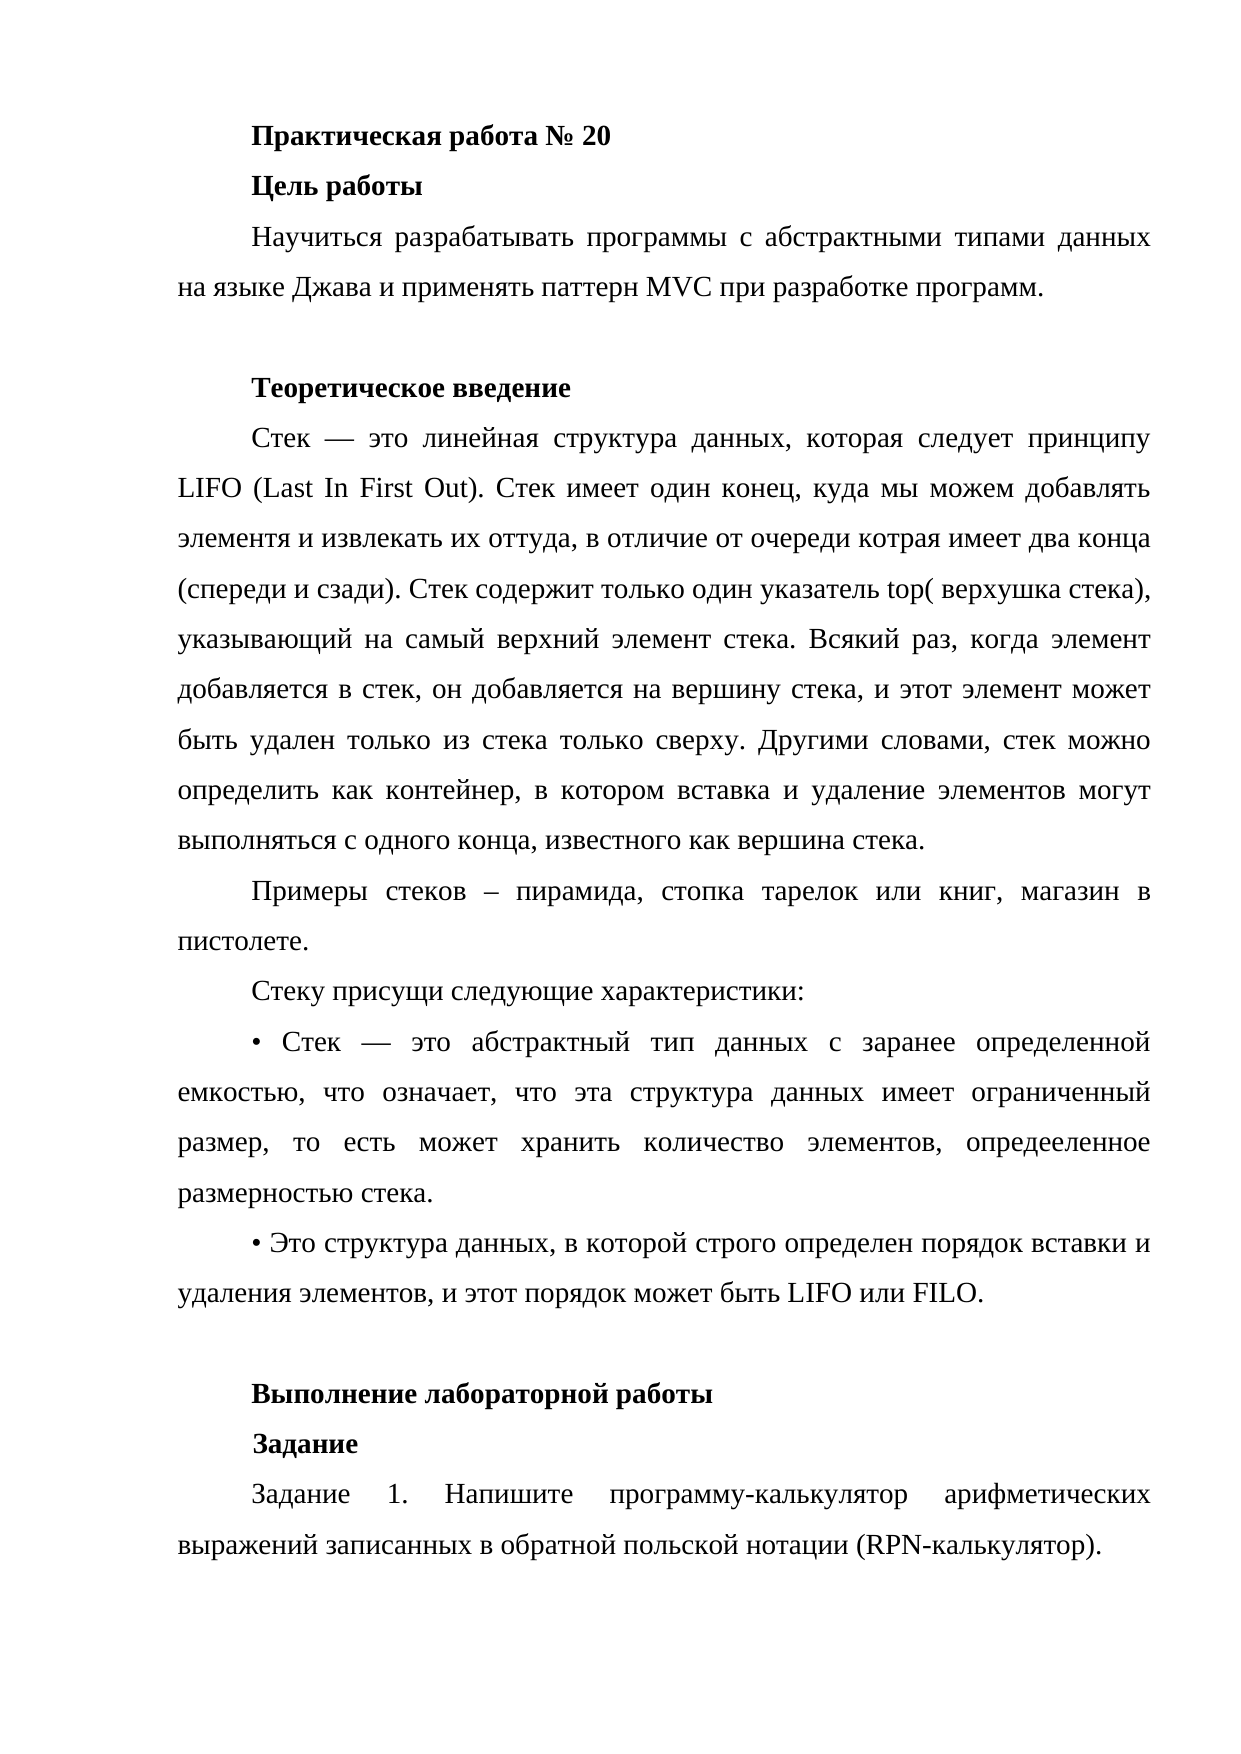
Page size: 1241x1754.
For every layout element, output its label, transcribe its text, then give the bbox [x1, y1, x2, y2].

text Задание 1. Напишите программу-калькулятор арифметических выражений записанных в обратной польской нотации (RPN-калькулятор). [177, 1477, 1152, 1560]
text Выполнение лабораторной работы [177, 1376, 1152, 1409]
text Практическая работа № 20 [177, 118, 1152, 152]
text Цель работы [177, 168, 1152, 202]
text Задание [252, 1426, 1152, 1460]
text Научиться разрабатывать программы с абстрактными типами данных на языке Джава и применять паттерн MVC при разработке программ. [177, 219, 1152, 303]
text Стек — это линейная структура данных, которая следует принципу LIFO (Last In First Out). Стек имеет один конец, куда мы можем добавлять элементя и извлекать их оттуда, в отличие от очереди котрая имеет два конца (спереди и сзади). Стек содержит только один указатель top( верхушка стека), указывающий на самый верхний элемент стека. Всякий раз, когда элемент добавляется в стек, он добавляется на вершину стека, и этот элемент может быть удален только из стека только сверху. Другими словами, стек можно определить как контейнер, в котором вставка и удаление элементов могут выполняться с одного конца, известного как вершина стека. [177, 420, 1152, 856]
text Стеку присущи следующие характеристики: [177, 973, 1152, 1007]
text Примеры стеков – пирамида, стопка тарелок или книг, магазин в пистолете. [177, 873, 1152, 957]
text Теоретическое введение [177, 370, 1152, 403]
text • Стек — это абстрактный тип данных с заранее определенной емкостью, что означает, что эта структура данных имеет ограниченный размер, то есть может хранить количество элементов, опредееленное размерностью стека. [177, 1024, 1152, 1208]
text • Это структура данных, в которой строго определен порядок вставки и удаления элементов, и этот порядок может быть LIFO или FILO. [177, 1225, 1152, 1309]
